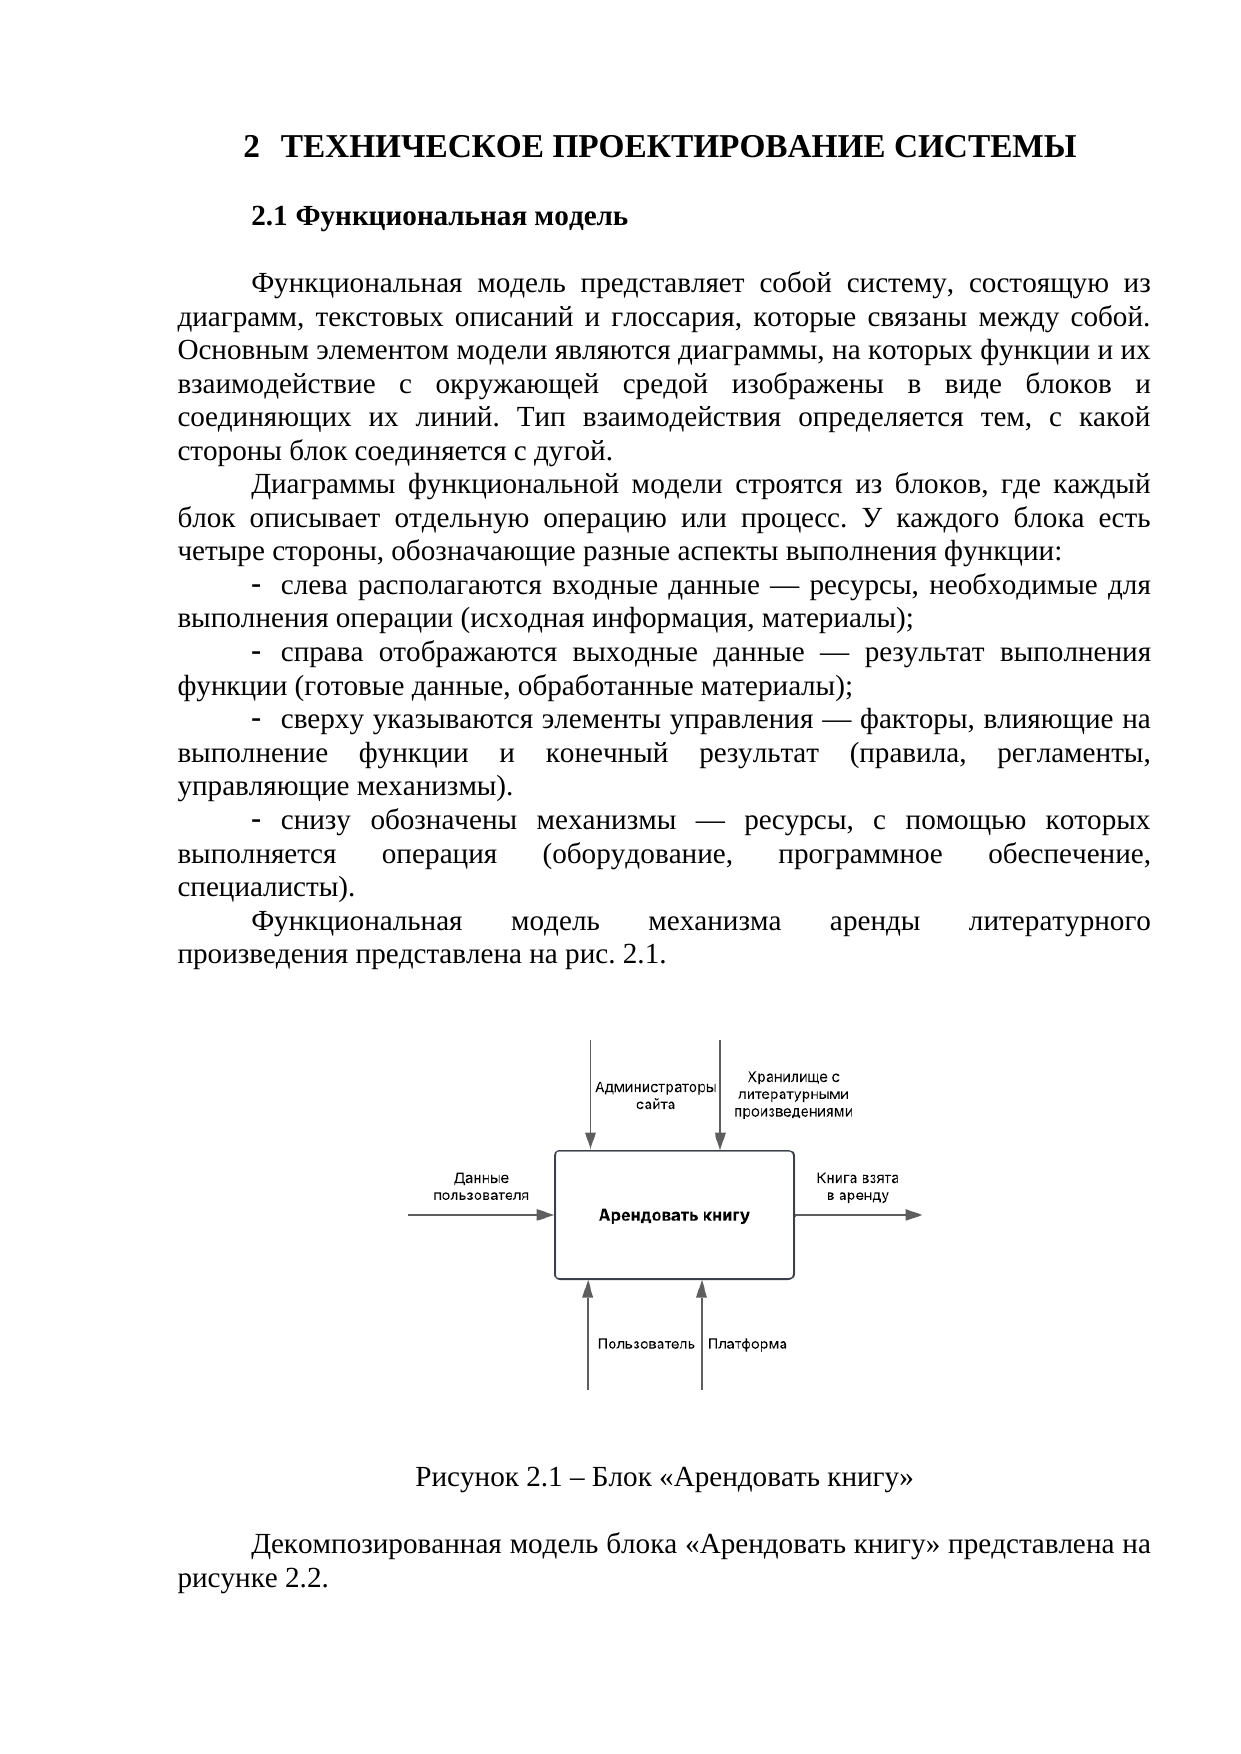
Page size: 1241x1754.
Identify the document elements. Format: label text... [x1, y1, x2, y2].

text Диаграммы функциональной модели строятся из блоков, где каждый блок описывает отдельную операцию или процесс. У каждого блока есть четыре стороны, обозначающие разные аспекты выполнения функции: [177, 466, 1152, 567]
list сверху указываются элементы управления — факторы, влияющие на выполнение функции и конечный результат (правила, регламенты, управляющие механизмы). [177, 701, 1152, 802]
list снизу обозначены механизмы — ресурсы, с помощью которых выполняется операция (оборудование, программное обеспечение, специалисты). [177, 802, 1152, 903]
subtitle Функциональная модель [251, 198, 1152, 232]
subtitle ТЕХНИЧЕСКОЕ ПРОЕКТИРОВАНИЕ СИСТЕМЫ [207, 126, 1152, 164]
picture [352, 1003, 977, 1426]
text Функциональная модель механизма аренды литературного произведения представлена на рис. 2.1. [177, 903, 1152, 970]
list справа отображаются выходные данные — результат выполнения функции (готовые данные, обработанные материалы); [177, 634, 1152, 701]
list слева располагаются входные данные — ресурсы, необходимые для выполнения операции (исходная информация, материалы); [177, 567, 1152, 634]
text Функциональная модель представляет собой систему, состоящую из диаграмм, текстовых описаний и глоссария, которые связаны между собой. Основным элементом модели являются диаграммы, на которых функции и их взаимодействие с окружающей средой изображены в виде блоков и соединяющих их линий. Тип взаимодействия определяется тем, с какой стороны блок соединяется с дугой. [177, 265, 1152, 466]
text Декомпозированная модель блока «Арендовать книгу» представлена на рисунке 2.2. [177, 1526, 1152, 1593]
text Рисунок 2.1 – Блок «Арендовать книгу» [177, 1459, 1152, 1493]
